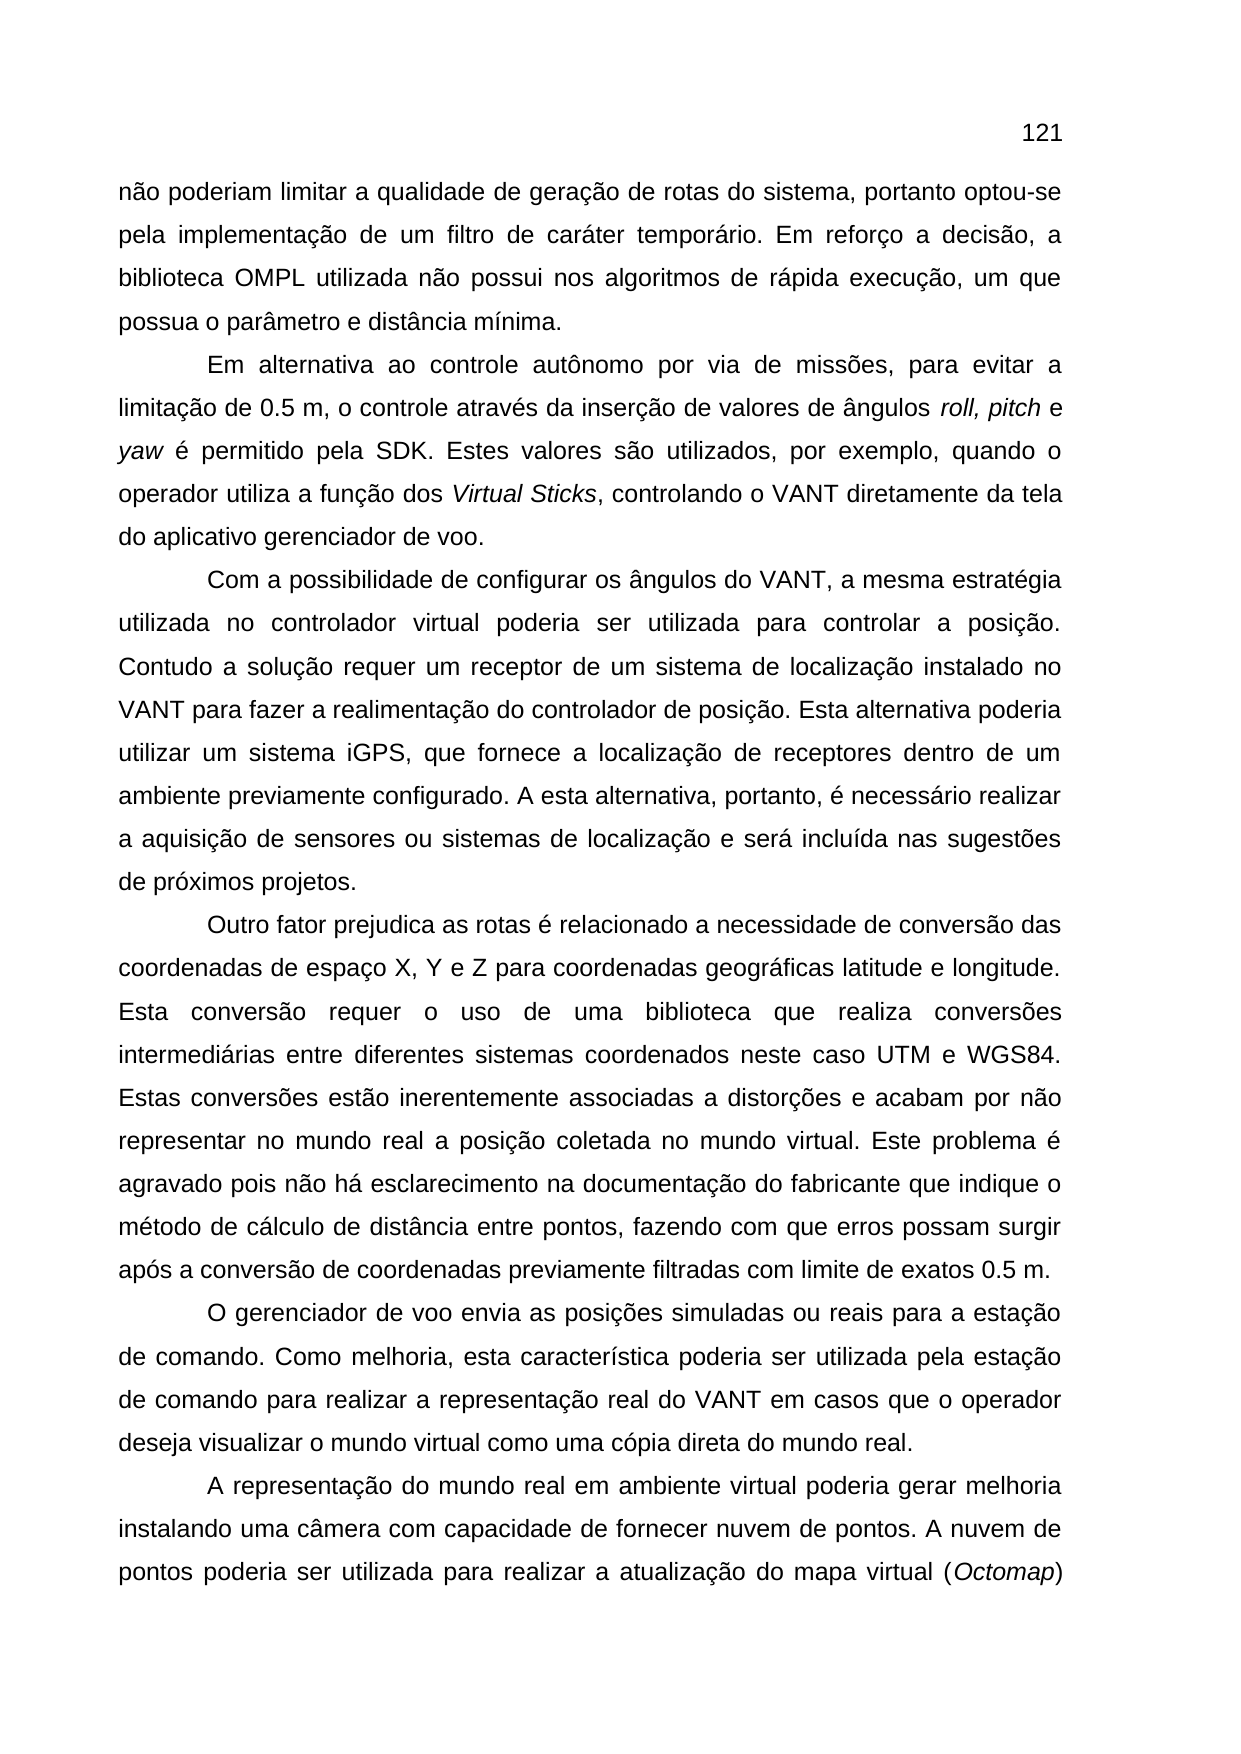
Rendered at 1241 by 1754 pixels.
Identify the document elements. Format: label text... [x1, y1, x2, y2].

text Com a possibilidade de configurar os ângulos do VANT, a mesma estratégia utilizada no controlador virtual poderia ser utilizada para controlar a posição. Contudo a solução requer um receptor de um sistema de localização instalado no VANT para fazer a realimentação do controlador de posição. Esta alternativa poderia utilizar um sistema iGPS, que fornece a localização de receptores dentro de um ambiente previamente configurado. A esta alternativa, portanto, é necessário realizar a aquisição de sensores ou sistemas de localização e será incluída nas sugestões de próximos projetos. [118, 565, 1063, 896]
text Em alternativa ao controle autônomo por via de missões, para evitar a limitação de 0.5 m, o controle através da inserção de valores de ângulos roll, pitch e yaw é permitido pela SDK. Estes valores são utilizados, por exemplo, quando o operador utiliza a função dos Virtual Sticks, controlando o VANT diretamente da tela do aplicativo gerenciador de voo. [118, 350, 1063, 551]
text Outro fator prejudica as rotas é relacionado a necessidade de conversão das coordenadas de espaço X, Y e Z para coordenadas geográficas latitude e longitude. Esta conversão requer o uso de uma biblioteca que realiza conversões intermediárias entre diferentes sistemas coordenados neste caso UTM e WGS84. Estas conversões estão inerentemente associadas a distorções e acabam por não representar no mundo real a posição coletada no mundo virtual. Este problema é agravado pois não há esclarecimento na documentação do fabricante que indique o método de cálculo de distância entre pontos, fazendo com que erros possam surgir após a conversão de coordenadas previamente filtradas com limite de exatos 0.5 m. [118, 910, 1063, 1284]
text O gerenciador de voo envia as posições simuladas ou reais para a estação de comando. Como melhoria, esta característica poderia ser utilizada pela estação de comando para realizar a representação real do VANT em casos que o operador deseja visualizar o mundo virtual como uma cópia direta do mundo real. [118, 1298, 1063, 1457]
